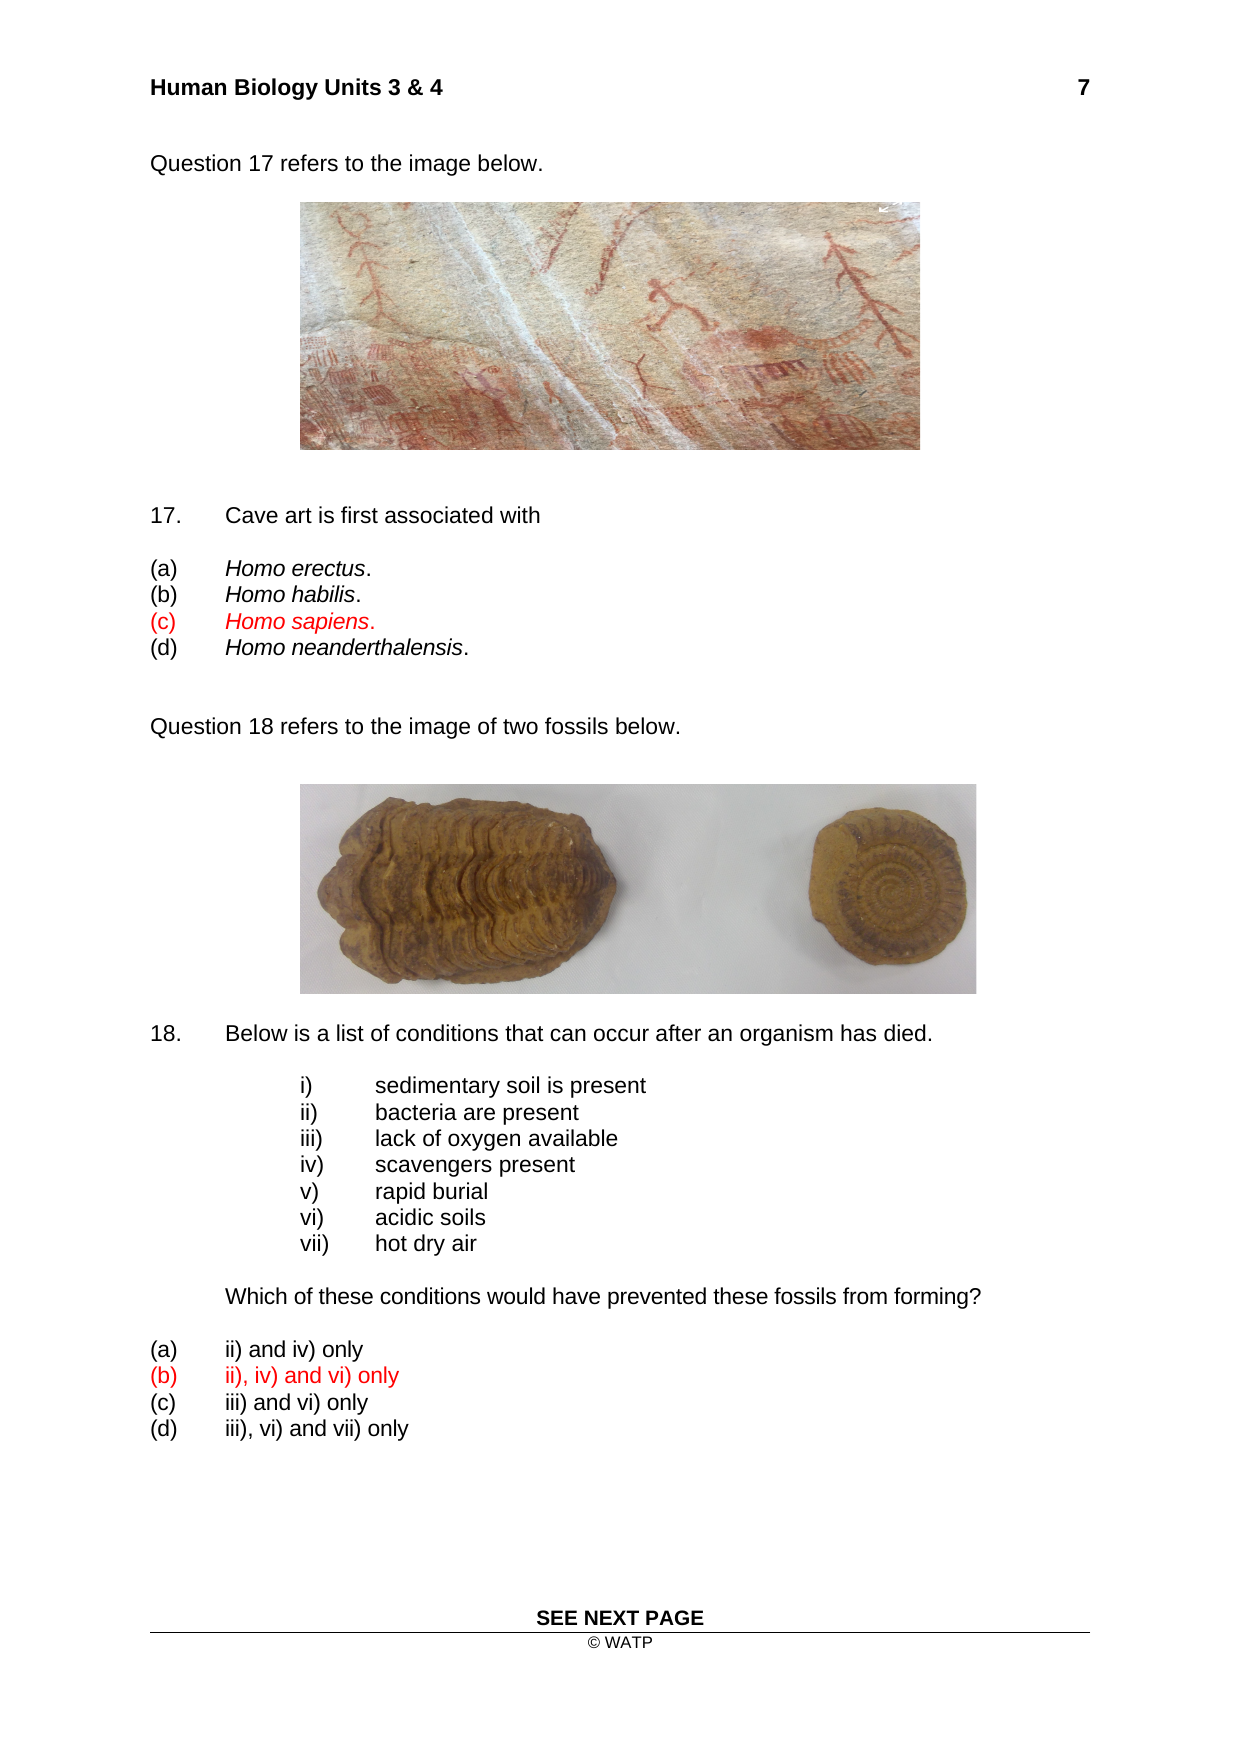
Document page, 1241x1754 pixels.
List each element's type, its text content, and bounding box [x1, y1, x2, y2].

text (a) ii) and iv) only [150, 1336, 1090, 1362]
text 18. Below is a list of conditions that can occur after an organism has died. [150, 1019, 1090, 1046]
text (c) iii) and vi) only [150, 1388, 1090, 1415]
text (a) Homo erectus. [150, 555, 1090, 581]
text ii) bacteria are present [150, 1098, 1090, 1125]
text i) sedimentary soil is present [150, 1072, 1090, 1098]
text (d) Homo neanderthalensis. [150, 634, 1090, 660]
text vii) hot dry air [150, 1230, 1090, 1257]
text Question 17 refers to the image below. [150, 150, 1090, 176]
text Which of these conditions would have prevented these fossils from forming? [150, 1283, 1090, 1309]
picture [300, 202, 921, 450]
text iv) scavengers present [150, 1151, 1090, 1178]
text Question 18 refers to the image of two fossils below. [150, 713, 1090, 739]
text (b) ii), iv) and vi) only [150, 1362, 1090, 1388]
text 17. Cave art is first associated with [150, 502, 1090, 529]
text v) rapid burial [150, 1178, 1090, 1204]
text vi) acidic soils [150, 1204, 1090, 1230]
text iii) lack of oxygen available [150, 1125, 1090, 1151]
text (d) iii), vi) and vii) only [150, 1415, 1090, 1441]
text (b) Homo habilis. [150, 581, 1090, 608]
picture [300, 784, 977, 994]
text (c) Homo sapiens. [150, 608, 1090, 634]
